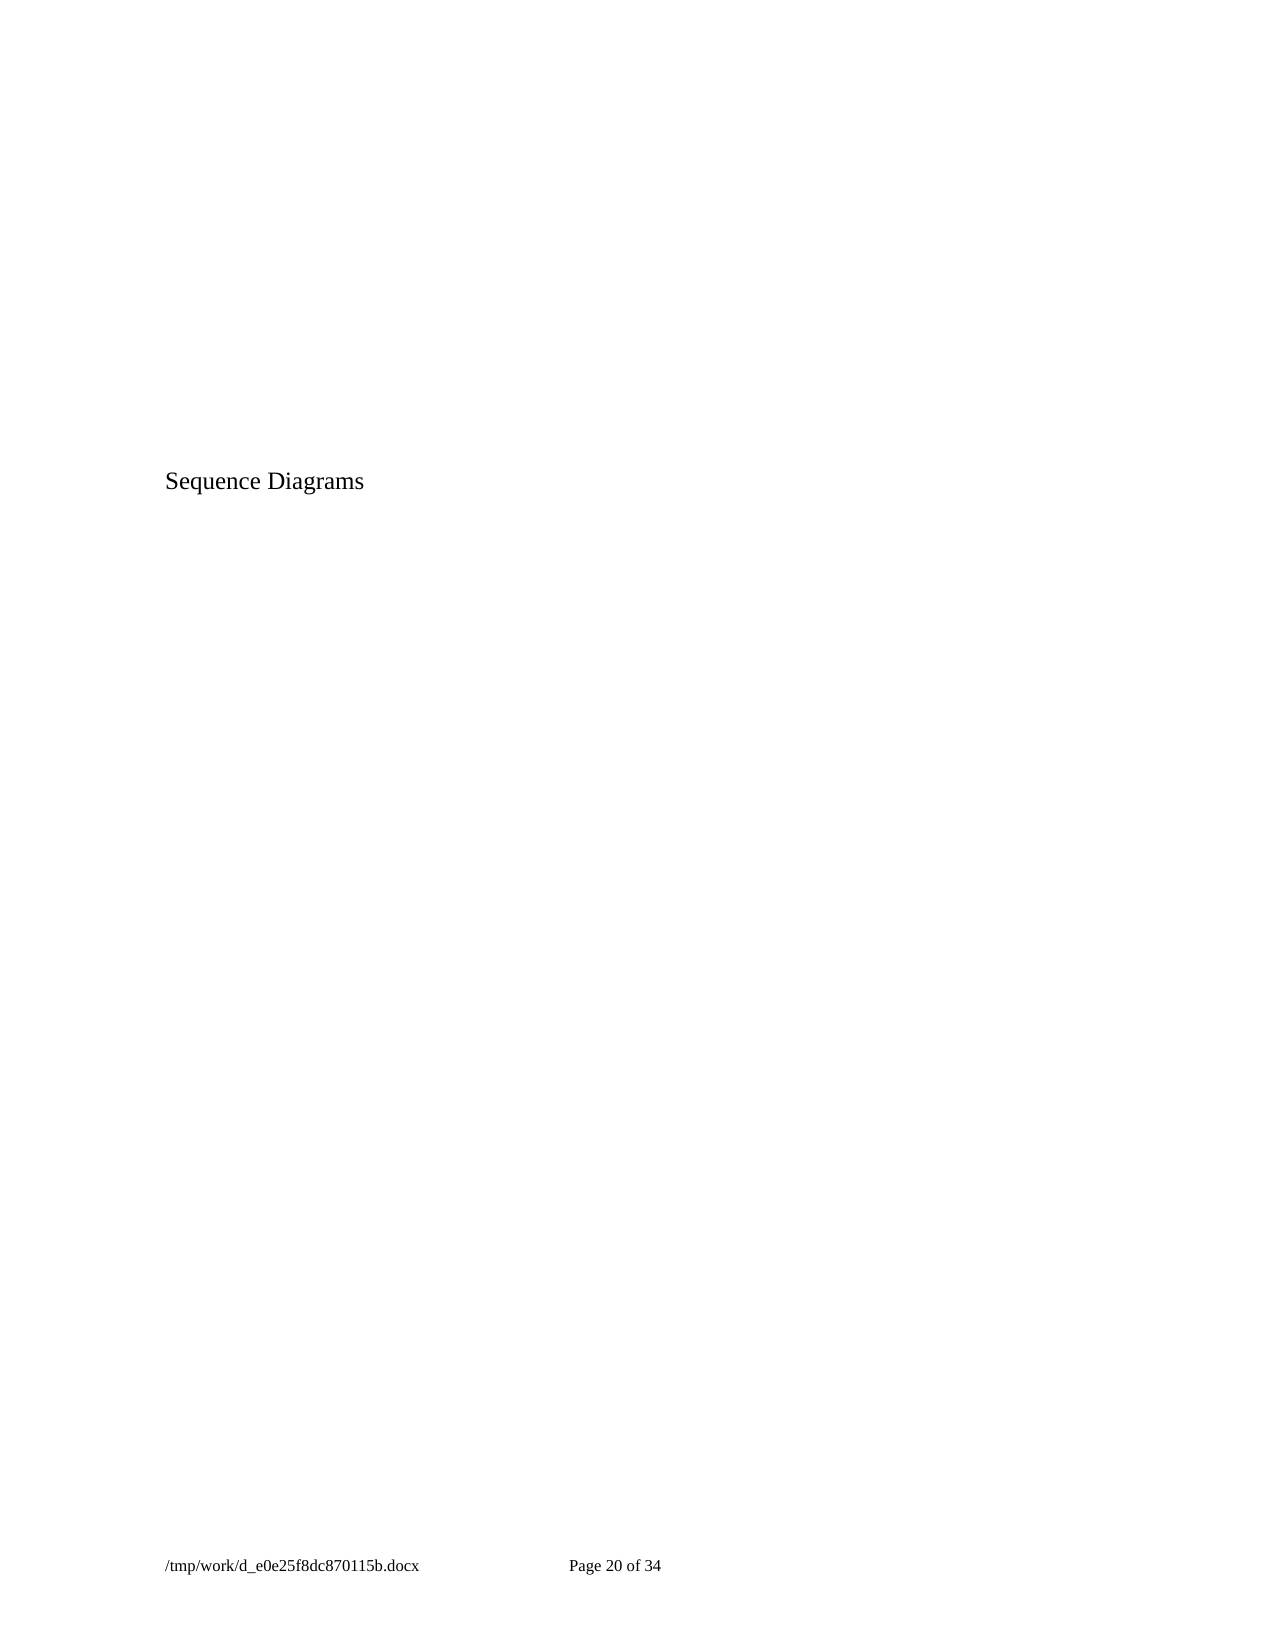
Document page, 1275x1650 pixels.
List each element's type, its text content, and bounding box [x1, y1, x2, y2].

text Sequence Diagrams [165, 466, 1110, 495]
